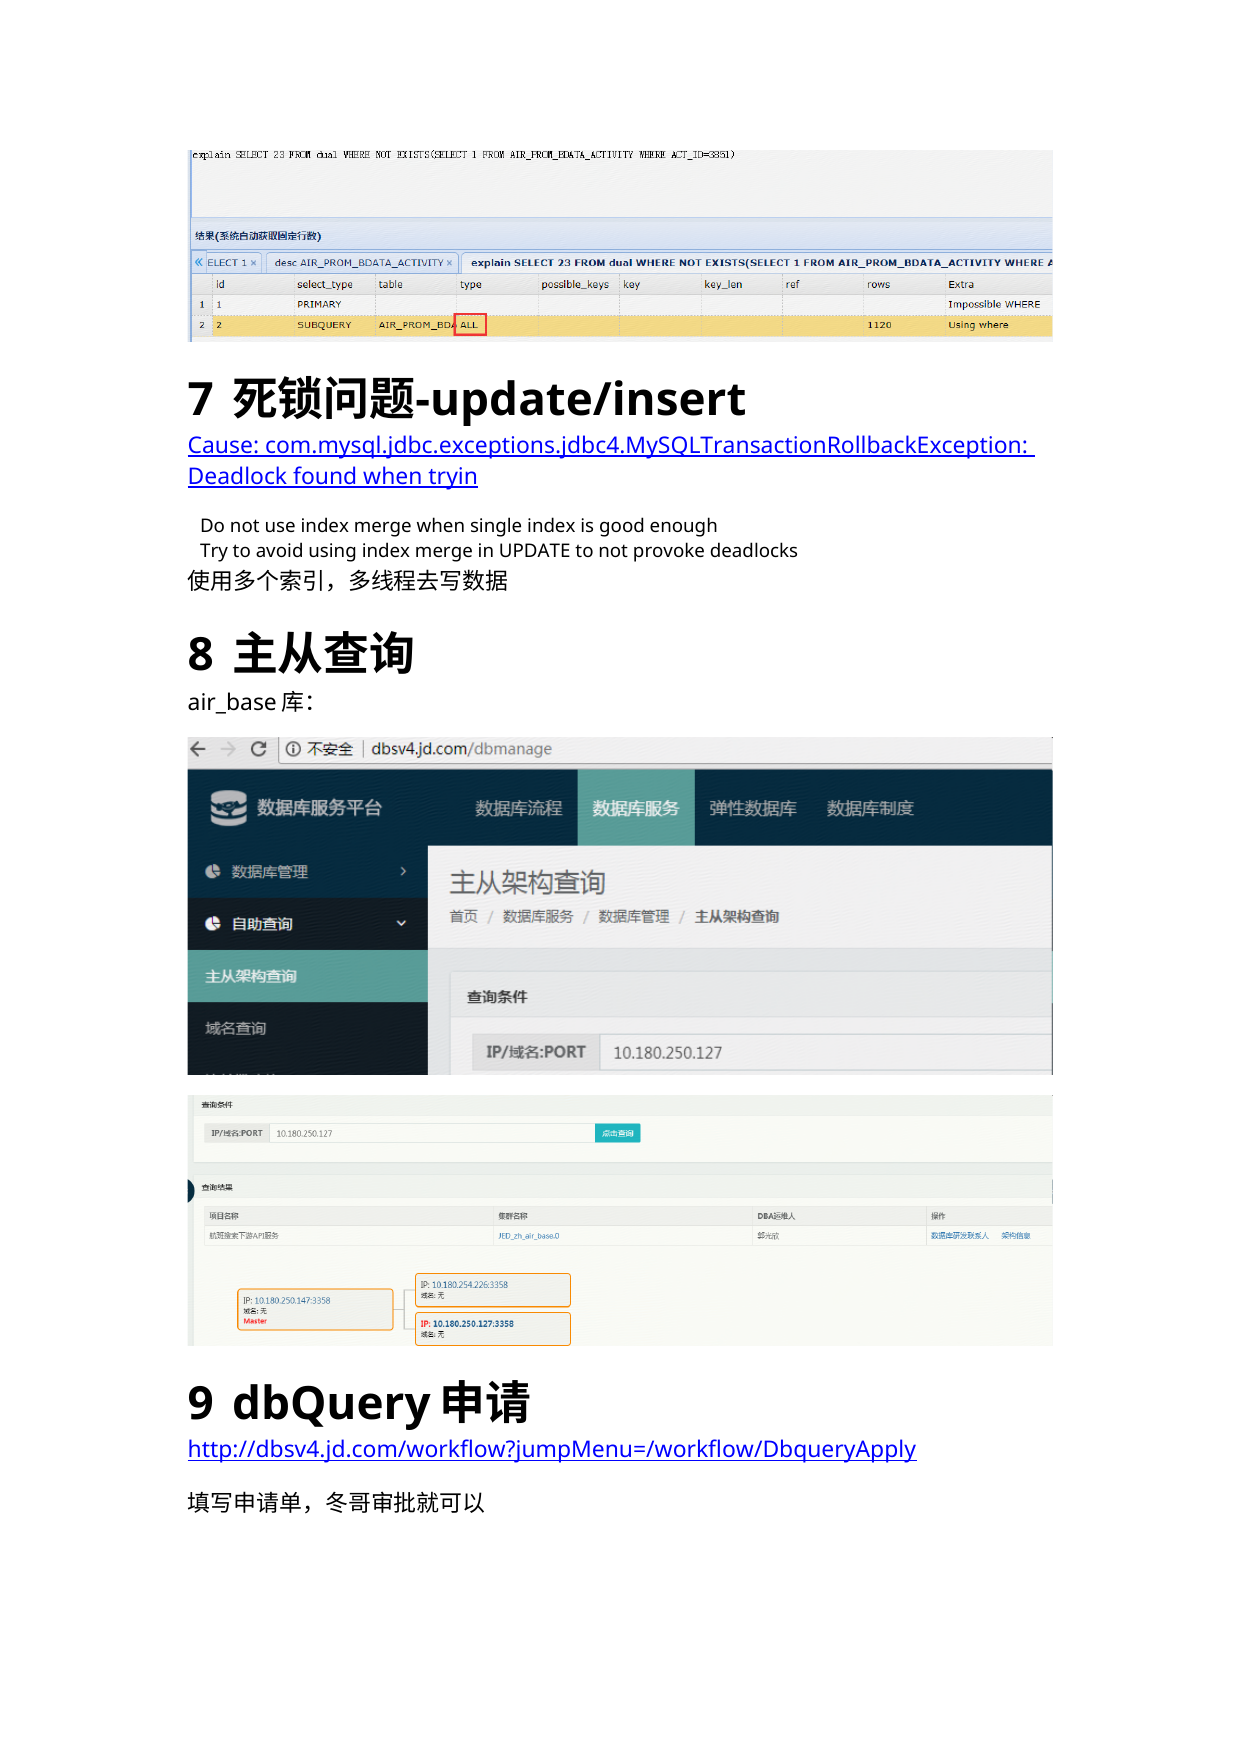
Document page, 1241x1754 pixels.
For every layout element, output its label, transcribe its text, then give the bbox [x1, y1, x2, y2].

text air_base库： [187, 684, 1053, 717]
text Cause: com.mysql.jdbc.exceptions.jdbc4.MySQLTransactionRollbackException: Deadlock found when tryin [187, 429, 1053, 491]
picture [187, 1095, 1053, 1346]
text 填写申请单，冬哥审批就可以 [187, 1485, 1053, 1518]
subtitle 主从查询 [187, 617, 1053, 684]
text Do not use index merge when single index is good enough [200, 512, 1053, 537]
text 使用多个索引，多线程去写数据 [187, 563, 1053, 596]
text http://dbsv4.jd.com/workflow?jumpMenu=/workflow/DbqueryApply [187, 1433, 1053, 1464]
picture [187, 737, 1053, 1075]
picture [187, 150, 1053, 342]
text Try to avoid using index merge in UPDATE to not provoke deadlocks [200, 537, 1053, 563]
subtitle dbQuery申请 [187, 1367, 1053, 1433]
subtitle 死锁问题-update/insert [187, 362, 1053, 429]
